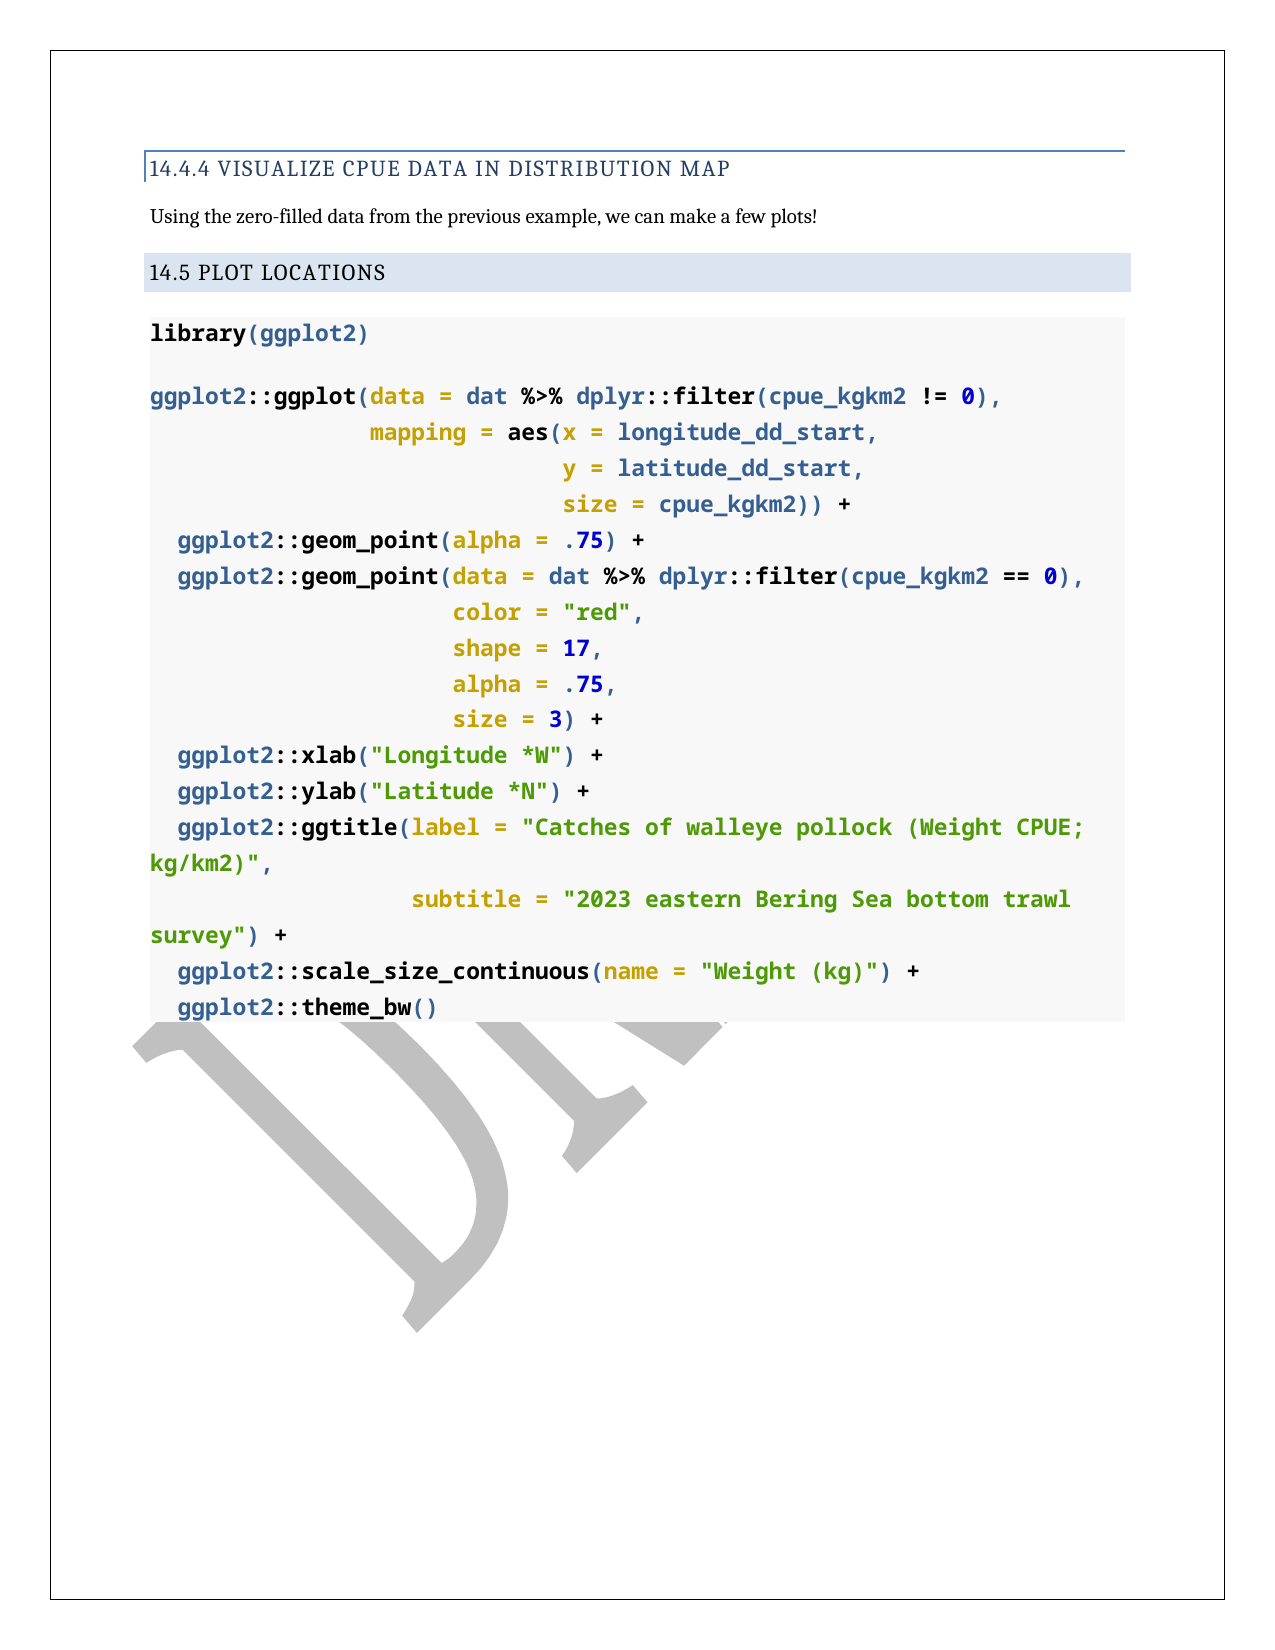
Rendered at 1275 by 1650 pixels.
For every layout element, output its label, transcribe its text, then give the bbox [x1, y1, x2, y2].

text Using the zero-filled data from the previous example, we can make a few plots! [150, 205, 1125, 229]
text library(ggplot2) ggplot2::ggplot(data = dat %>% dplyr::filter(cpue_kgkm2 != 0), mapping = aes(x = longitude_dd_start, y = latitude_dd_start, size = cpue_kgkm2)) + ggplot2::geom_point(alpha = .75) + ggplot2::geom_point(data = dat %>% dplyr::filter(cpue_kgkm2 == 0), color = "red", shape = 17, alpha = .75, size = 3) + ggplot2::xlab("Longitude *W") + ggplot2::ylab("Latitude *N") + ggplot2::ggtitle(label = "Catches of walleye pollock (Weight CPUE; kg/km2)", subtitle = "2023 eastern Bering Sea bottom trawl survey") + ggplot2::scale_size_continuous(name = "Weight (kg)") + ggplot2::theme_bw() [150, 317, 1125, 1022]
subtitle 14.4.4 Visualize CPUE data in distribution map [146, 152, 1125, 182]
subtitle 14.5 Plot locations [150, 259, 1125, 286]
